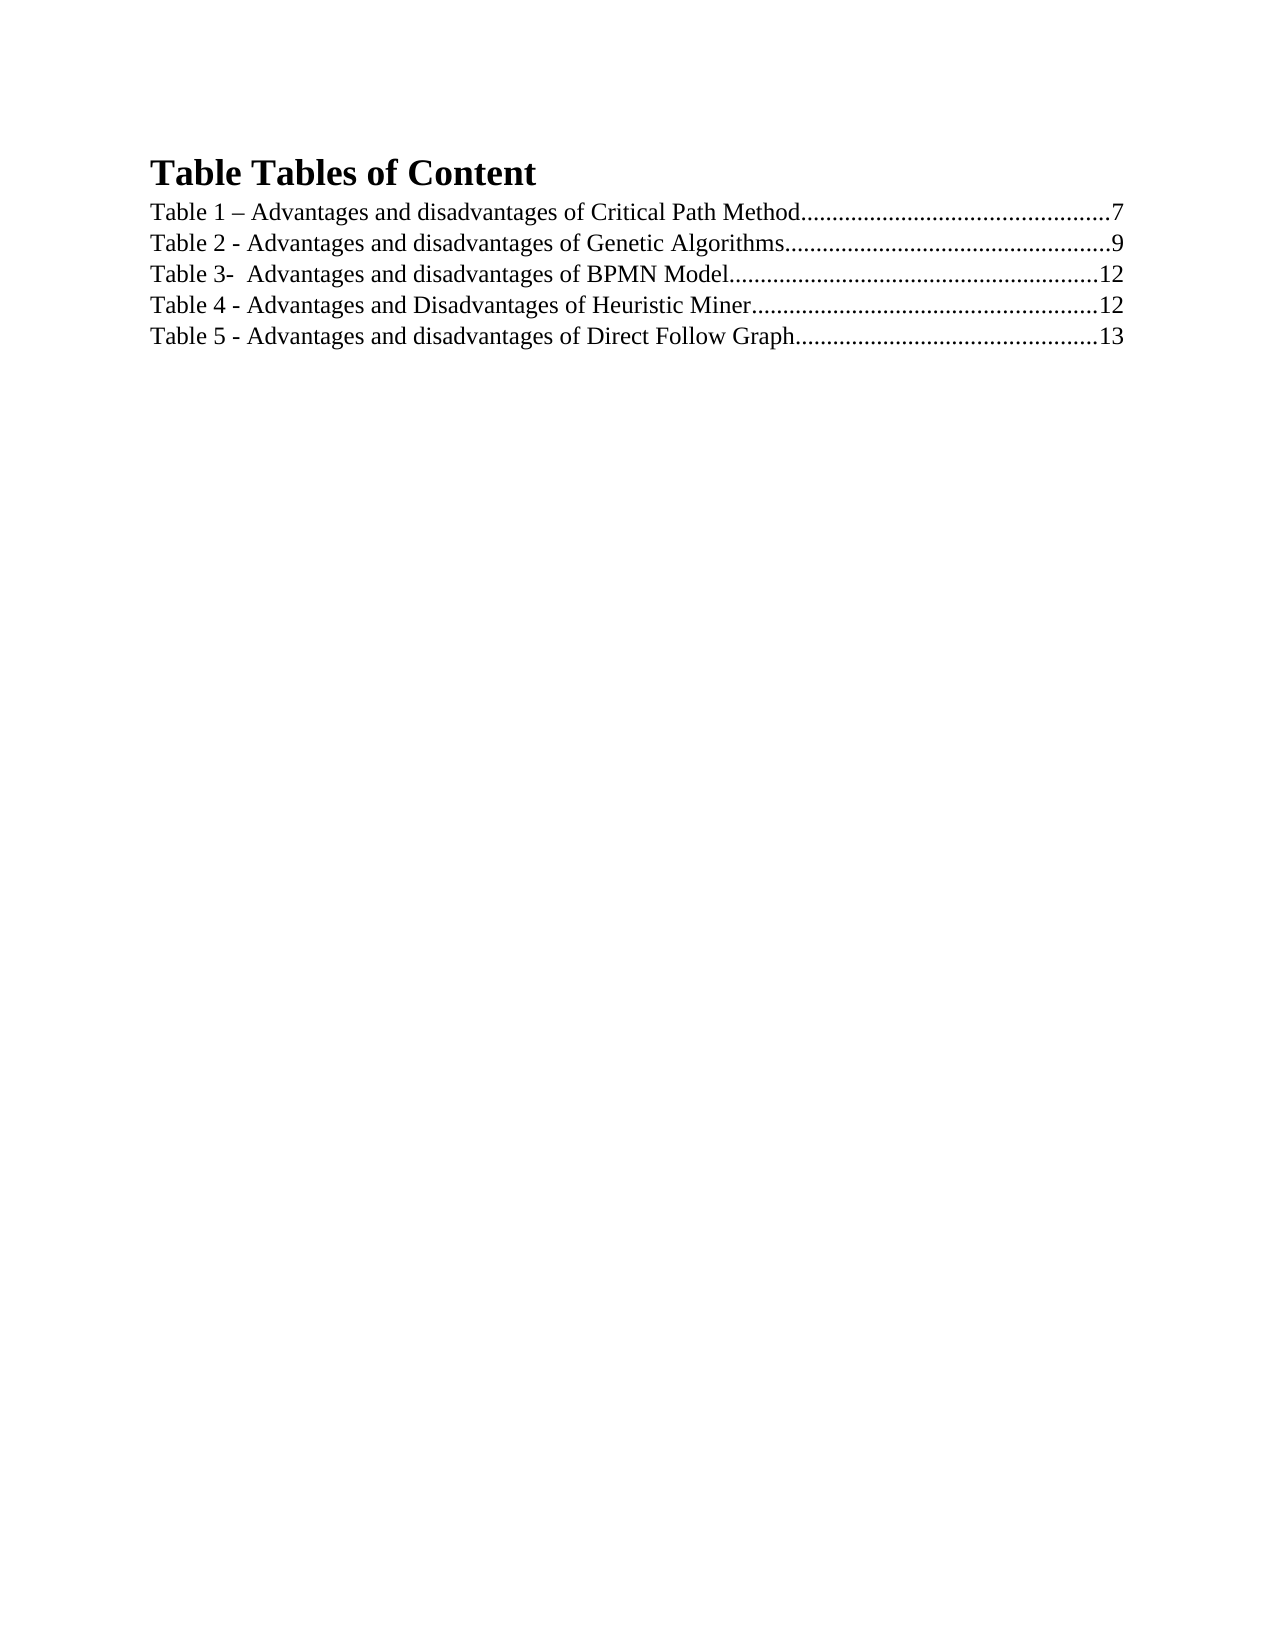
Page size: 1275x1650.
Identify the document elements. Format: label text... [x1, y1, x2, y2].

text Table 1 – Advantages and disadvantages of Critical Path Method 7 [150, 197, 1125, 225]
text Table 5 - Advantages and disadvantages of Direct Follow Graph 13 [150, 321, 1125, 349]
text Table 4 - Advantages and Disadvantages of Heuristic Miner 12 [150, 290, 1125, 318]
text Table 3- Advantages and disadvantages of BPMN Model 12 [150, 259, 1125, 287]
text Table Tables of Content [150, 150, 1125, 193]
text Table 2 - Advantages and disadvantages of Genetic Algorithms 9 [150, 228, 1125, 256]
